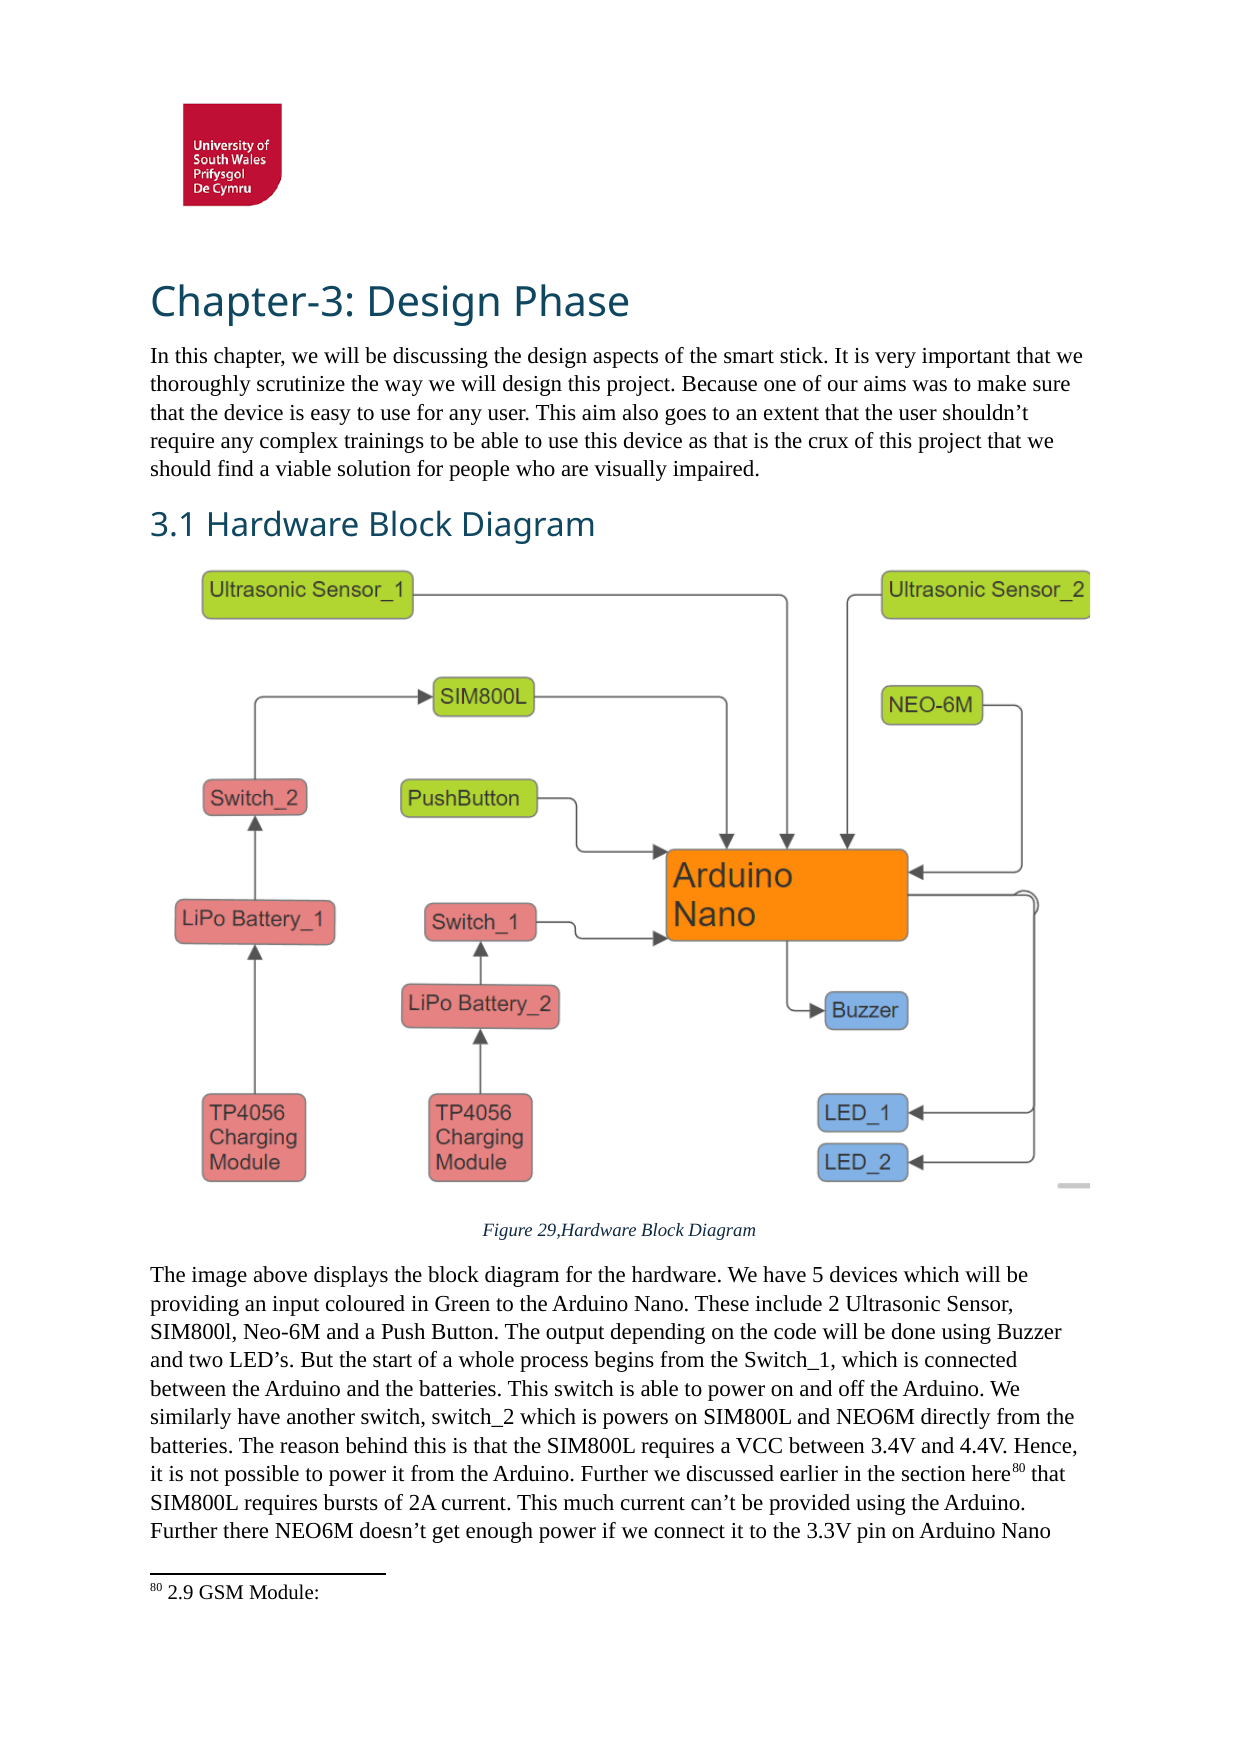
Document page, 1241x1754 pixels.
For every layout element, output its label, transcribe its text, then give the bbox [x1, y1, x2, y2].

text In this chapter, we will be discussing the design aspects of the smart stick. It is very important that we thoroughly scrutinize the way we will design this project. Because one of our aims was to make sure that the device is easy to use for any user. This aim also goes to an extent that the user shouldn’t require any complex trainings to be able to use this device as that is the crux of this project that we should find a viable solution for people who are visually impaired. [150, 342, 1090, 482]
subtitle 3.1 Hardware Block Diagram [150, 501, 1090, 546]
picture [150, 557, 1091, 1201]
text Figure 29,Hardware Block Diagram [150, 1219, 1090, 1240]
picture [150, 73, 311, 235]
subtitle Chapter-3: Design Phase [150, 272, 1090, 329]
